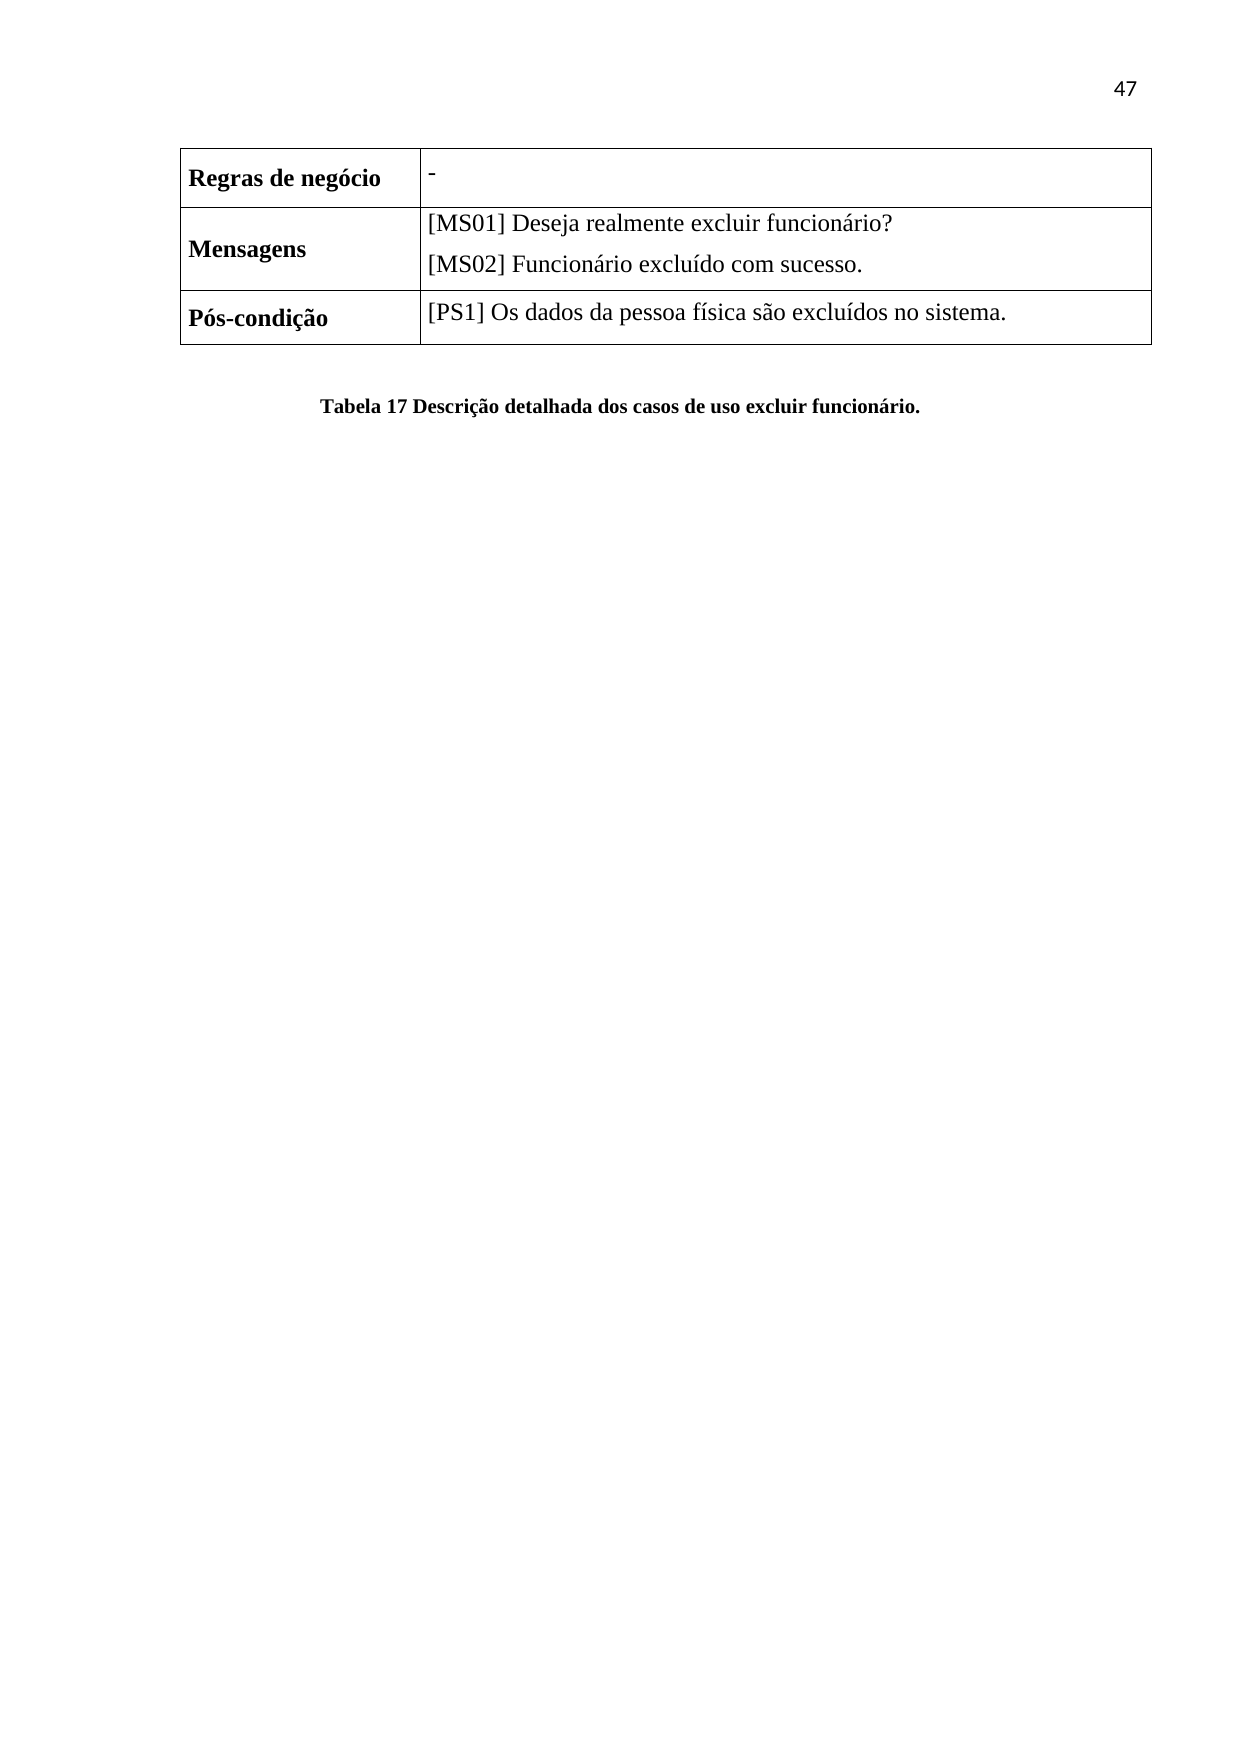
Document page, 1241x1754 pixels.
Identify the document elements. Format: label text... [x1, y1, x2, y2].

table_cell Regras de negócio [181, 149, 420, 207]
table_cell Pós-condição [181, 291, 420, 344]
table_cell - [421, 149, 1151, 207]
text Tabela 17 Descrição detalhada dos casos de uso excluir funcionário. [177, 394, 1063, 418]
table_cell Mensagens [181, 208, 420, 290]
table_cell [PS1] Os dados da pessoa física são excluídos no sistema. [421, 291, 1151, 344]
table_cell [MS01] Deseja realmente excluir funcionário? [MS02] Funcionário excluído com sucesso. [421, 208, 1151, 290]
